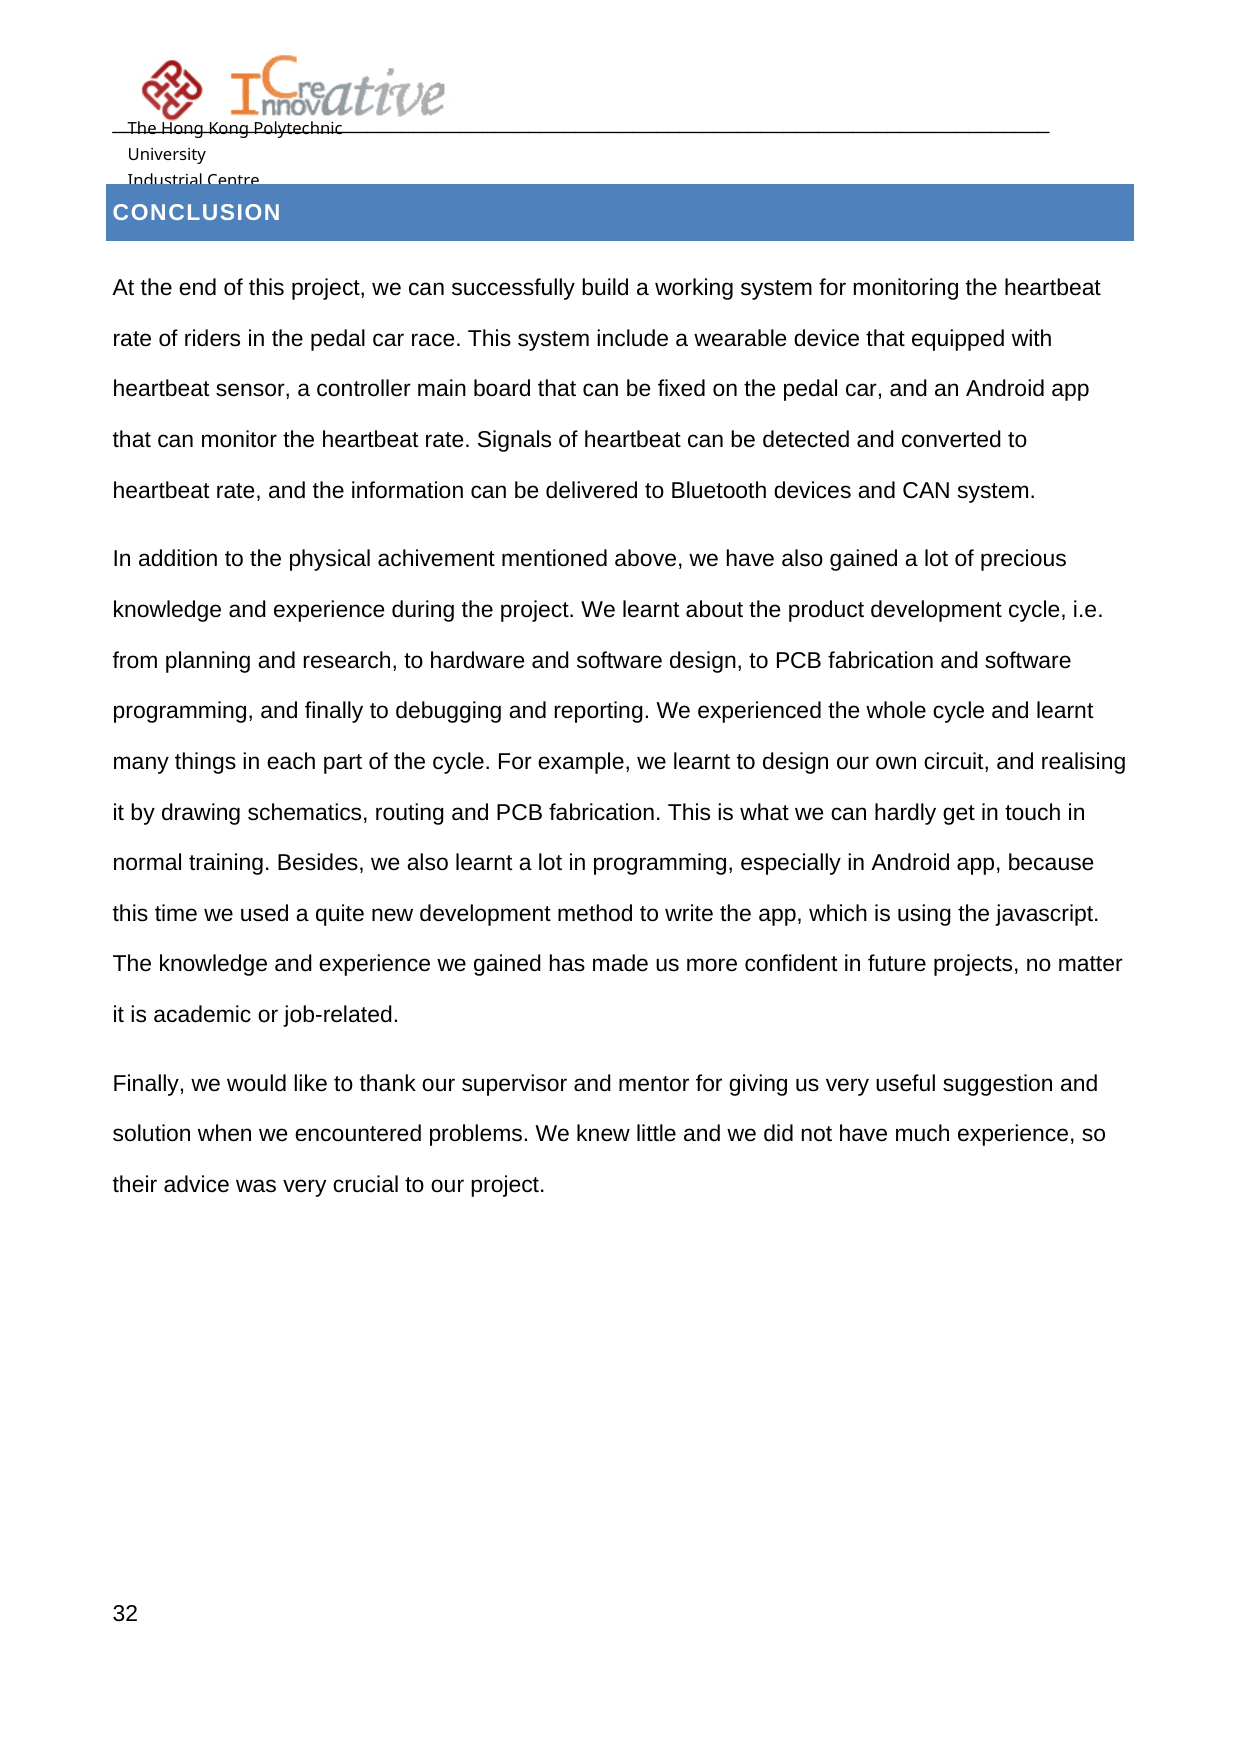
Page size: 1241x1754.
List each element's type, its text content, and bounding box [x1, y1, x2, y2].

picture [111, 38, 487, 152]
text At the end of this project, we can successfully build a working system for monitoring the heartbeat rate of riders in the pedal car race. This system include a wearable device that equipped with heartbeat sensor, a controller main board that can be fixed on the pedal car, and an Android app that can monitor the heartbeat rate. Signals of heartbeat can be detected and converted to heartbeat rate, and the information can be delivered to Bluetooth devices and CAN system. [112, 265, 1128, 512]
text Finally, we would like to thank our supervisor and mentor for giving us very useful suggestion and solution when we encountered problems. We knew little and we did not have much experience, so their advice was very crucial to our project. [112, 1061, 1128, 1206]
subtitle Conclusion [113, 190, 1128, 234]
text In addition to the physical achivement mentioned above, we have also gained a lot of precious knowledge and experience during the project. We learnt about the product development cycle, i.e. from planning and research, to hardware and software design, to PCB fabrication and software programming, and finally to debugging and reporting. We experienced the whole cycle and learnt many things in each part of the cycle. For example, we learnt to design our own circuit, and realising it by drawing schematics, routing and PCB fabrication. This is what we can hardly get in touch in normal training. Besides, we also learnt a lot in programming, especially in Android app, because this time we used a quite new development method to write the app, which is using the javascript. The knowledge and experience we gained has made us more confident in future projects, no matter it is academic or job-related. [112, 537, 1128, 1036]
